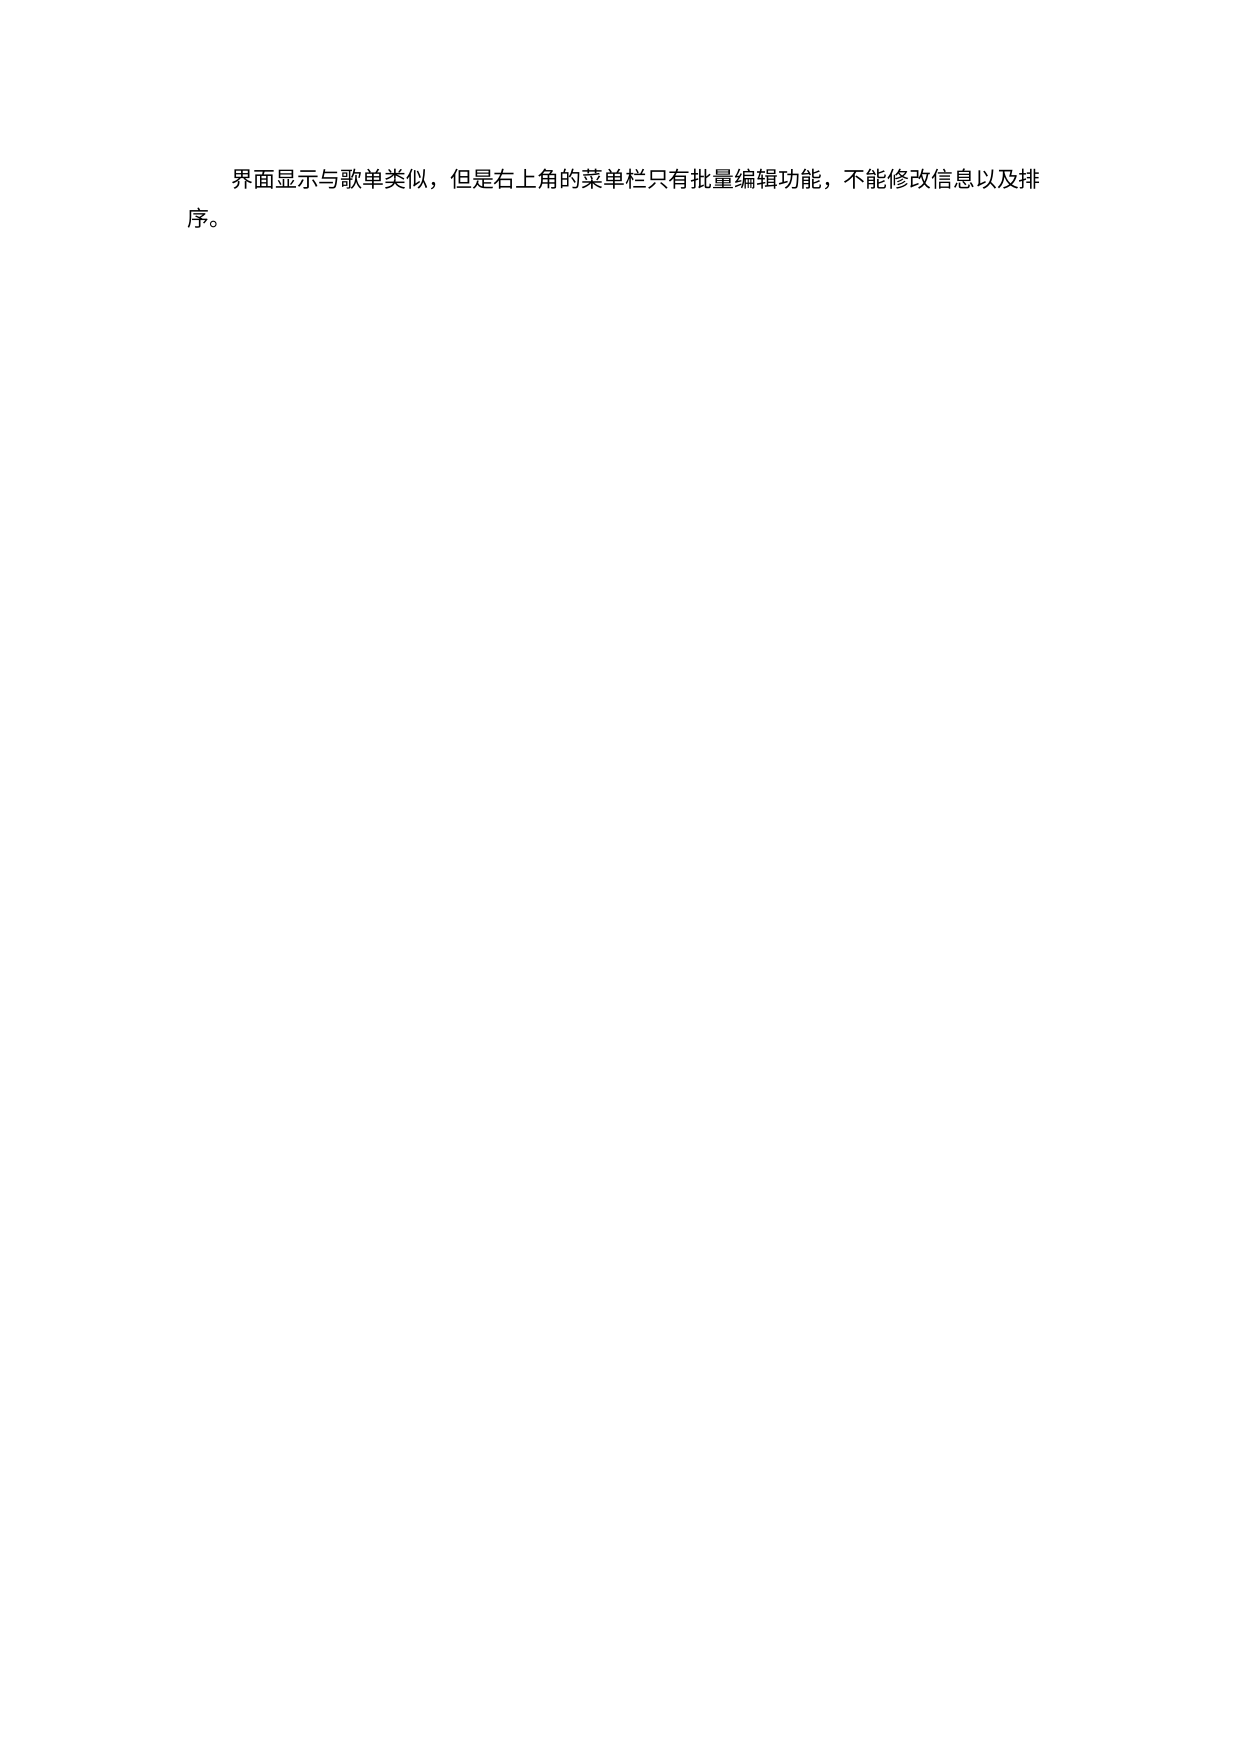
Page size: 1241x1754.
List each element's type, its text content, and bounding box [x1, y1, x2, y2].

text 界面显示与歌单类似，但是右上角的菜单栏只有批量编辑功能，不能修改信息以及排序。 [187, 162, 1053, 233]
